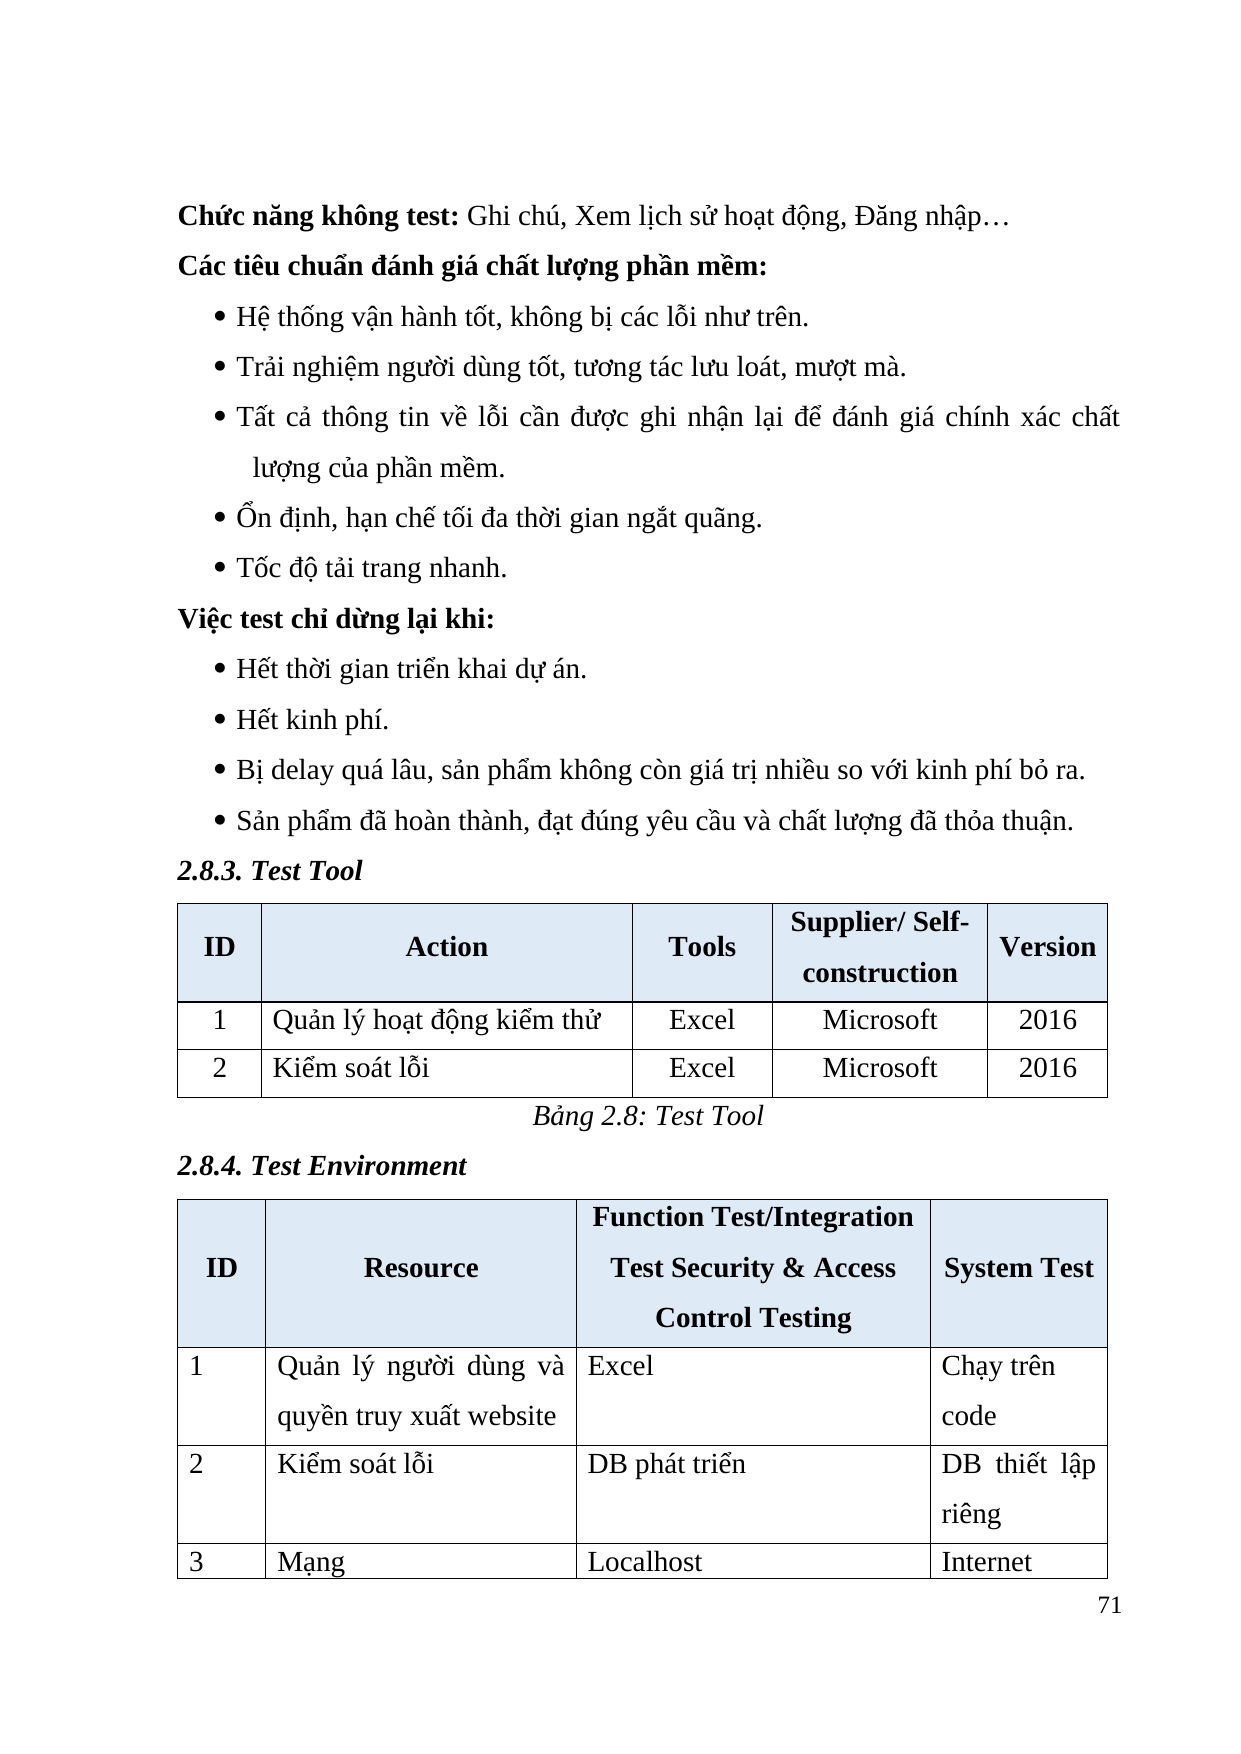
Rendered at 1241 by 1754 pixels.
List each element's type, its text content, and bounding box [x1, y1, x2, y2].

table_header ID [178, 1200, 265, 1347]
table_header ID [178, 904, 261, 1001]
table_cell Microsoft [773, 1003, 987, 1049]
table_header Supplier/ Self-construction [773, 904, 987, 1001]
table_cell Kiểm soát lỗi [262, 1050, 632, 1097]
table_cell Quản lý người dùng và quyền truy xuất website [266, 1348, 576, 1445]
text Bảng 2.8: Test Tool [177, 1098, 1122, 1131]
table_cell Localhost [577, 1544, 930, 1577]
list Tốc độ tải trang nhanh. [215, 551, 1122, 584]
table_header Tools [633, 904, 772, 1001]
text Các tiêu chuẩn đánh giá chất lượng phần mềm: [177, 248, 1122, 282]
list Tất cả thông tin về lỗi cần được ghi nhận lại để đánh giá chính xác chất lượng của phần mềm. [215, 399, 1122, 483]
list Hệ thống vận hành tốt, không bị các lỗi như trên. [215, 299, 1122, 332]
table_cell 2016 [988, 1050, 1107, 1097]
table_header Function Test/Integration Test Security & Access Control Testing [577, 1200, 930, 1347]
table_header System Test [931, 1200, 1107, 1347]
table_cell 2 [178, 1446, 265, 1543]
table_cell Chạy trên code [931, 1348, 1107, 1445]
table_cell Mạng [266, 1544, 576, 1577]
table_cell Excel [633, 1050, 772, 1097]
table_header Resource [266, 1200, 576, 1347]
table_cell 2 [178, 1050, 261, 1097]
list Trải nghiệm người dùng tốt, tương tác lưu loát, mượt mà. [215, 349, 1122, 383]
table_cell Microsoft [773, 1050, 987, 1097]
table_cell DB phát triển [577, 1446, 930, 1543]
table_header Action [262, 904, 632, 1001]
table_header Version [988, 904, 1107, 1001]
table_cell Excel [577, 1348, 930, 1445]
table_cell Kiểm soát lỗi [266, 1446, 576, 1543]
text Việc test chỉ dừng lại khi: [177, 601, 1122, 634]
text Chức năng không test: Ghi chú, Xem lịch sử hoạt động, Đăng nhập… [177, 198, 1122, 232]
subtitle 2.8.4. Test Environment [177, 1148, 1122, 1182]
table_cell 1 [178, 1348, 265, 1445]
list Sản phẩm đã hoàn thành, đạt đúng yêu cầu và chất lượng đã thỏa thuận. [215, 803, 1122, 836]
list Hết kinh phí. [215, 702, 1122, 735]
table_cell DB thiết lập riêng [931, 1446, 1107, 1543]
list Ổn định, hạn chế tối đa thời gian ngắt quãng. [215, 500, 1122, 534]
table_cell 3 [178, 1544, 265, 1577]
table_cell Excel [633, 1003, 772, 1049]
table_cell Internet [931, 1544, 1107, 1577]
subtitle 2.8.3. Test Tool [177, 853, 1122, 887]
table_cell 1 [178, 1003, 261, 1049]
table_cell 2016 [988, 1003, 1107, 1049]
list Bị delay quá lâu, sản phẩm không còn giá trị nhiều so với kinh phí bỏ ra. [215, 752, 1122, 786]
table_cell Quản lý hoạt động kiểm thử [262, 1003, 632, 1049]
list Hết thời gian triển khai dự án. [215, 651, 1122, 685]
